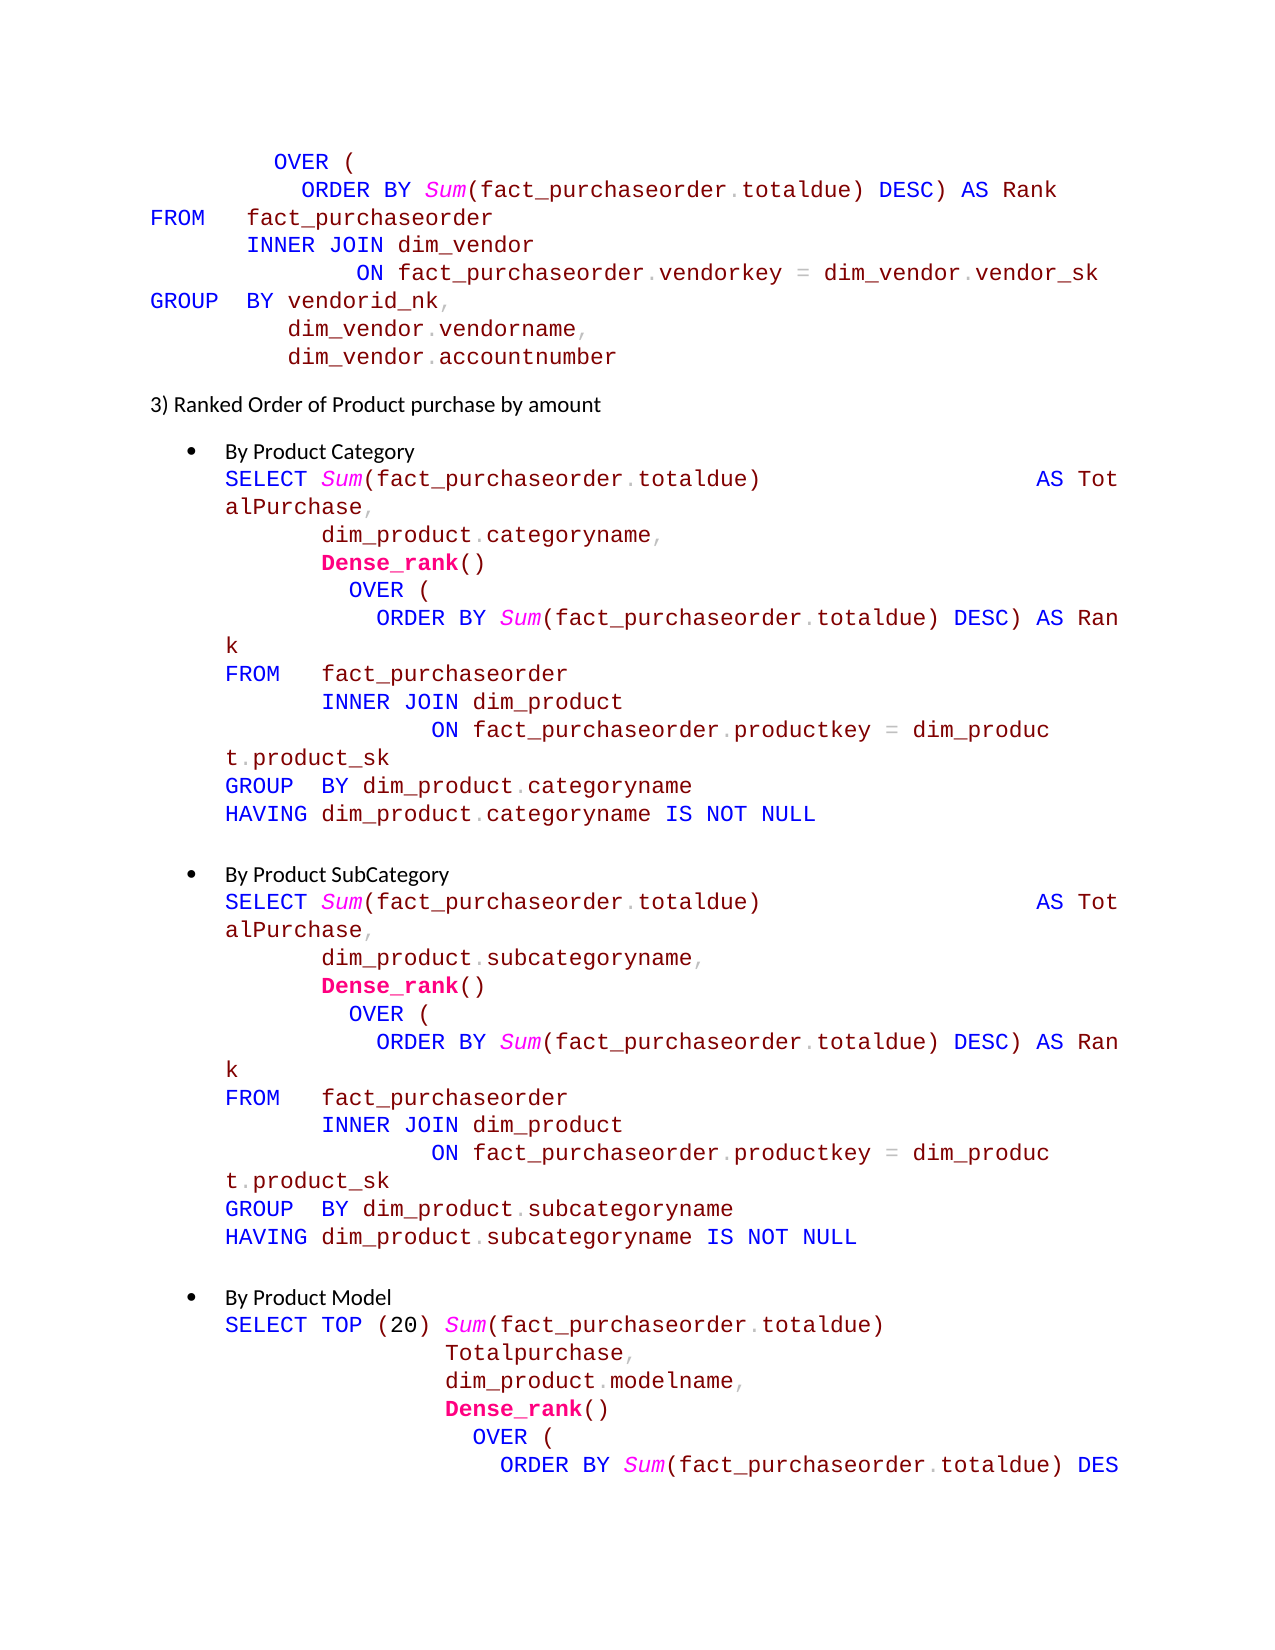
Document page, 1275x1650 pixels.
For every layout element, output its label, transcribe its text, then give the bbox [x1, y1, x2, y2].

text SELECT Sum(fact_purchaseorder.totaldue) AS TotalPurchase, dim_product.subcategoryname, Dense_rank() OVER ( ORDER BY Sum(fact_purchaseorder.totaldue) DESC) AS Rank FROM fact_purchaseorder INNER JOIN dim_product ON fact_purchaseorder.productkey = dim_product.product_sk GROUP BY dim_product.subcategoryname HAVING dim_product.subcategoryname IS NOT NULL [225, 890, 1125, 1251]
text SELECT Sum(fact_purchaseorder.totaldue) AS TotalPurchase, dim_product.categoryname, Dense_rank() OVER ( ORDER BY Sum(fact_purchaseorder.totaldue) DESC) AS Rank FROM fact_purchaseorder INNER JOIN dim_product ON fact_purchaseorder.productkey = dim_product.product_sk GROUP BY dim_product.categoryname HAVING dim_product.categoryname IS NOT NULL [225, 467, 1125, 828]
list By Product SubCategory [187, 860, 1125, 888]
list By Product Category [187, 437, 1125, 465]
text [225, 1314, 1125, 1479]
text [150, 150, 1125, 371]
list By Product Model [187, 1283, 1125, 1312]
text 3) Ranked Order of Product purchase by amount [150, 390, 1125, 418]
